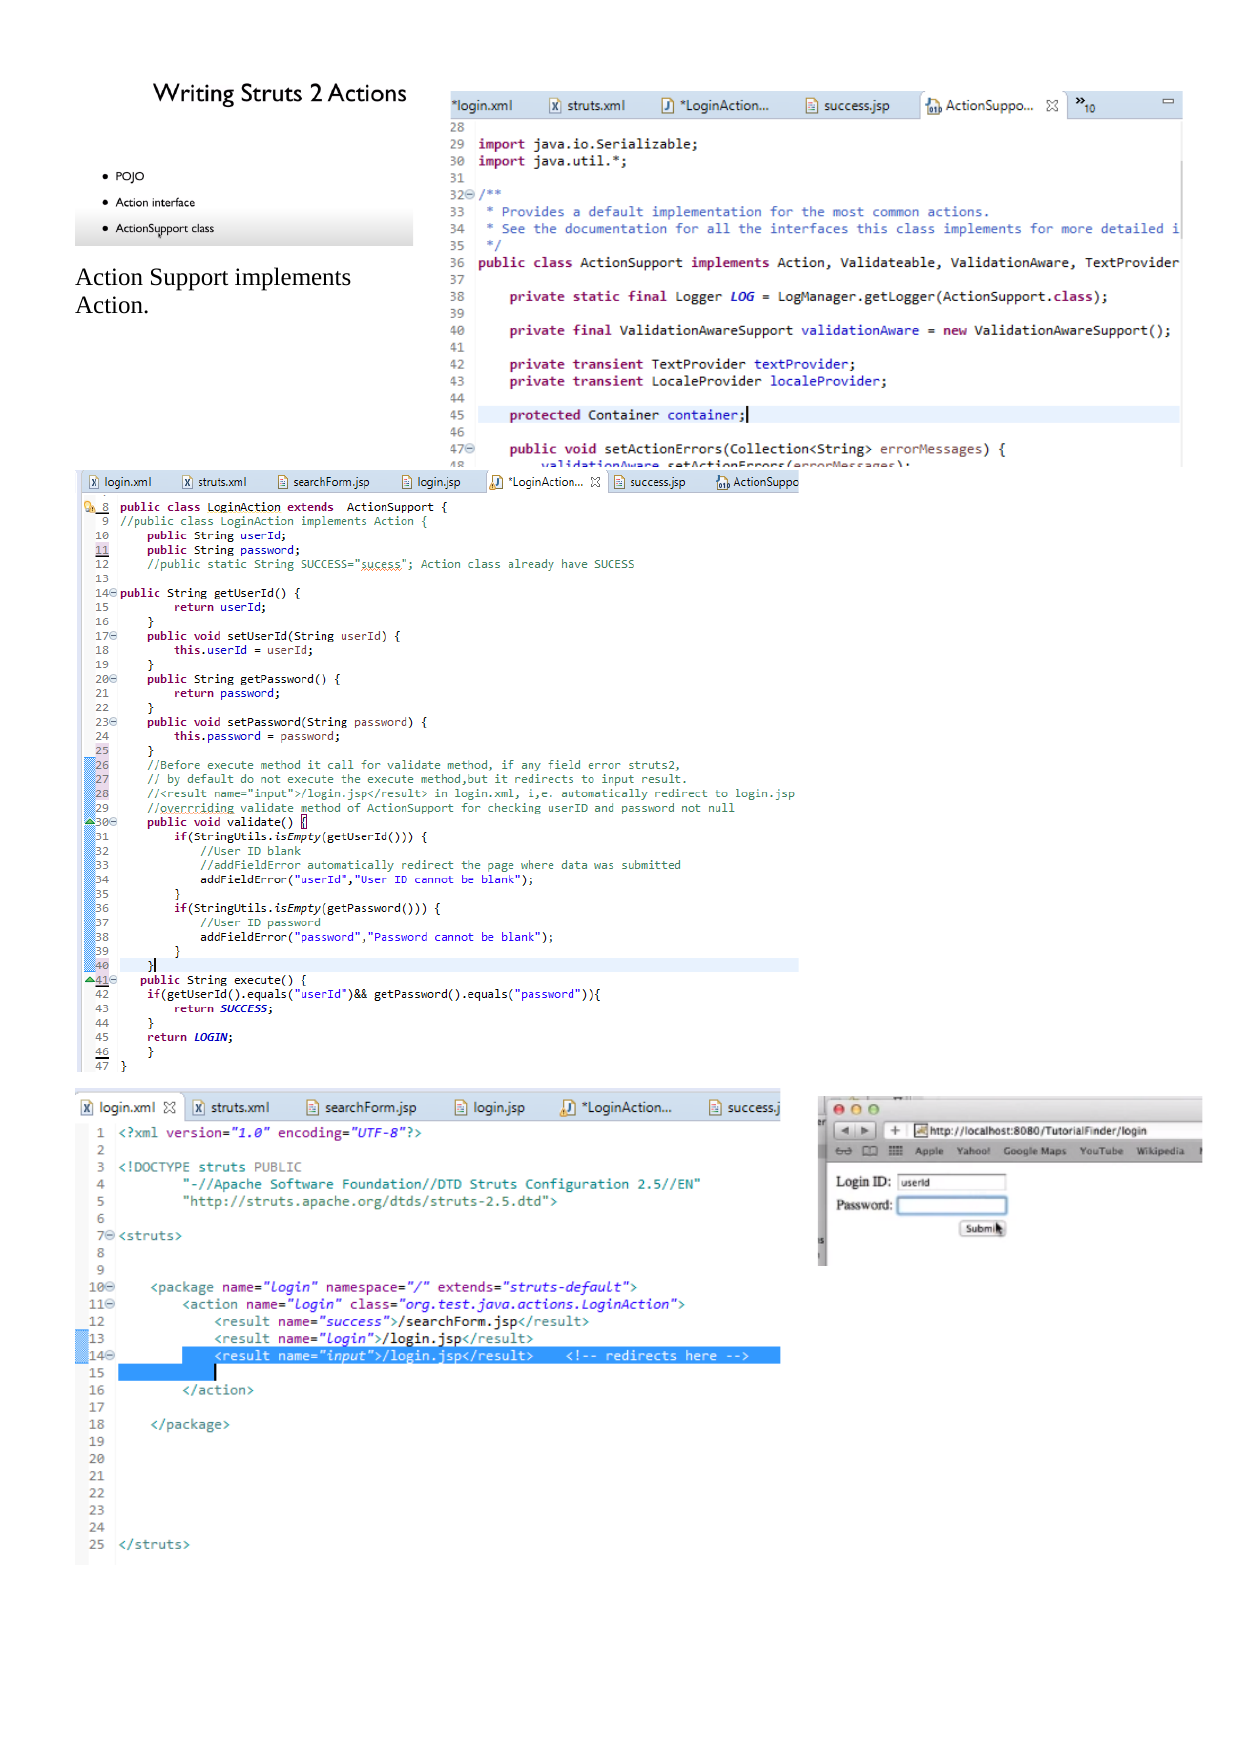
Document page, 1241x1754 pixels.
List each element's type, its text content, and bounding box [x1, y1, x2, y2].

picture [817, 1096, 1203, 1266]
picture [75, 75, 414, 246]
picture [450, 91, 1183, 467]
picture [75, 470, 799, 1072]
text Action Support implements Action. [75, 262, 450, 319]
picture [75, 1088, 781, 1565]
